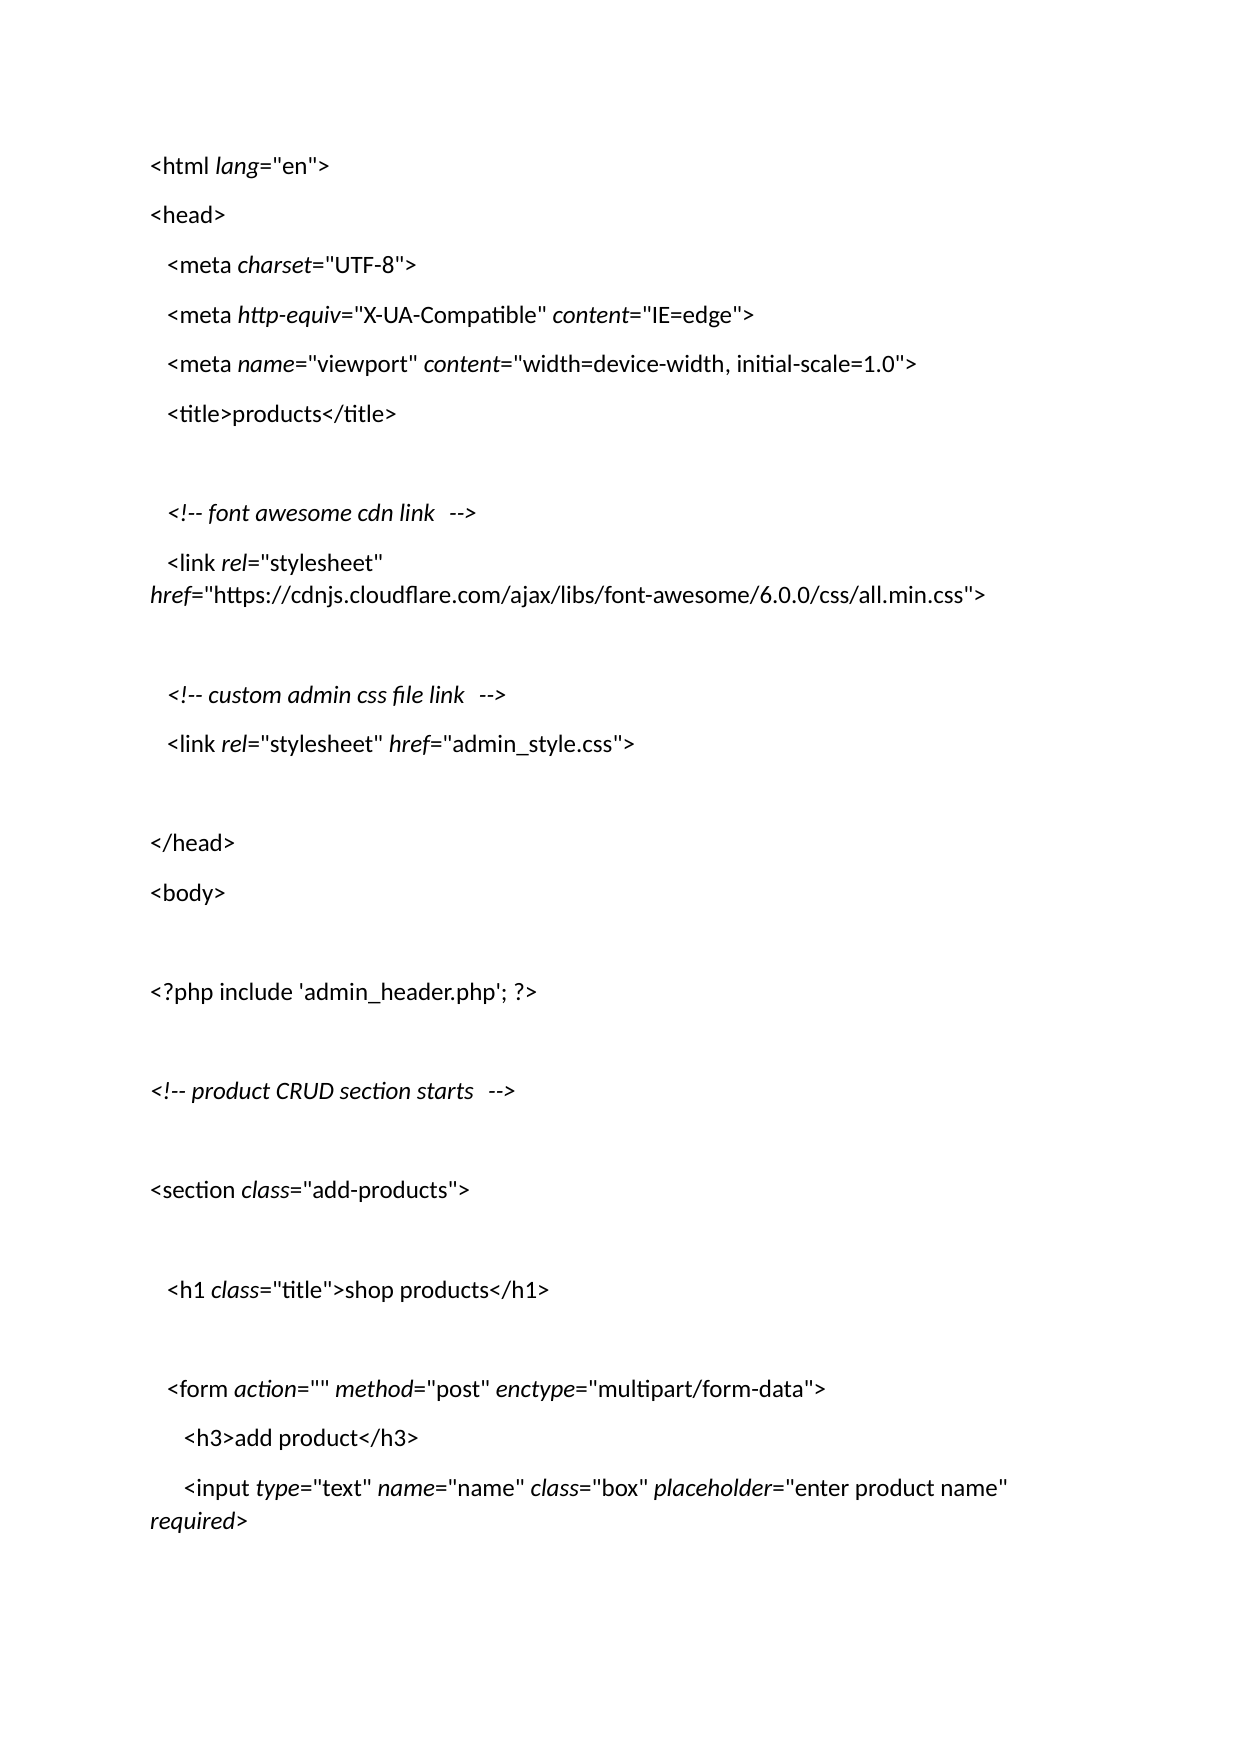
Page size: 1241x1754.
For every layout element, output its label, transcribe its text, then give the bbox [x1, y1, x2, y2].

text <html lang="en"> [150, 150, 1090, 181]
text <input type="text" name="name" class="box" placeholder="enter product name" required> [150, 1472, 1090, 1536]
text <h3>add product</h3> [150, 1422, 1090, 1453]
text <form action="" method="post" enctype="multipart/form-data"> [150, 1373, 1090, 1403]
text <link rel="stylesheet" href="https://cdnjs.cloudflare.com/ajax/libs/font-awesome/6.0.0/css/all.min.css"> [150, 547, 1090, 610]
text <link rel="stylesheet" href="admin_style.css"> [150, 728, 1090, 759]
text <meta http-equiv="X-UA-Compatible" content="IE=edge"> [150, 299, 1090, 329]
text <!-- font awesome cdn link --> [150, 497, 1090, 528]
text <head> [150, 199, 1090, 230]
text <!-- custom admin css file link --> [150, 679, 1090, 709]
text <title>products</title> [150, 398, 1090, 428]
text <body> [150, 877, 1090, 908]
text <h1 class="title">shop products</h1> [150, 1274, 1090, 1304]
text <meta name="viewport" content="width=device-width, initial-scale=1.0"> [150, 348, 1090, 379]
text <section class="add-products"> [150, 1174, 1090, 1205]
text <meta charset="UTF-8"> [150, 249, 1090, 280]
text <?php include 'admin_header.php'; ?> [150, 976, 1090, 1007]
text <!-- product CRUD section starts --> [150, 1075, 1090, 1106]
text </head> [150, 827, 1090, 858]
